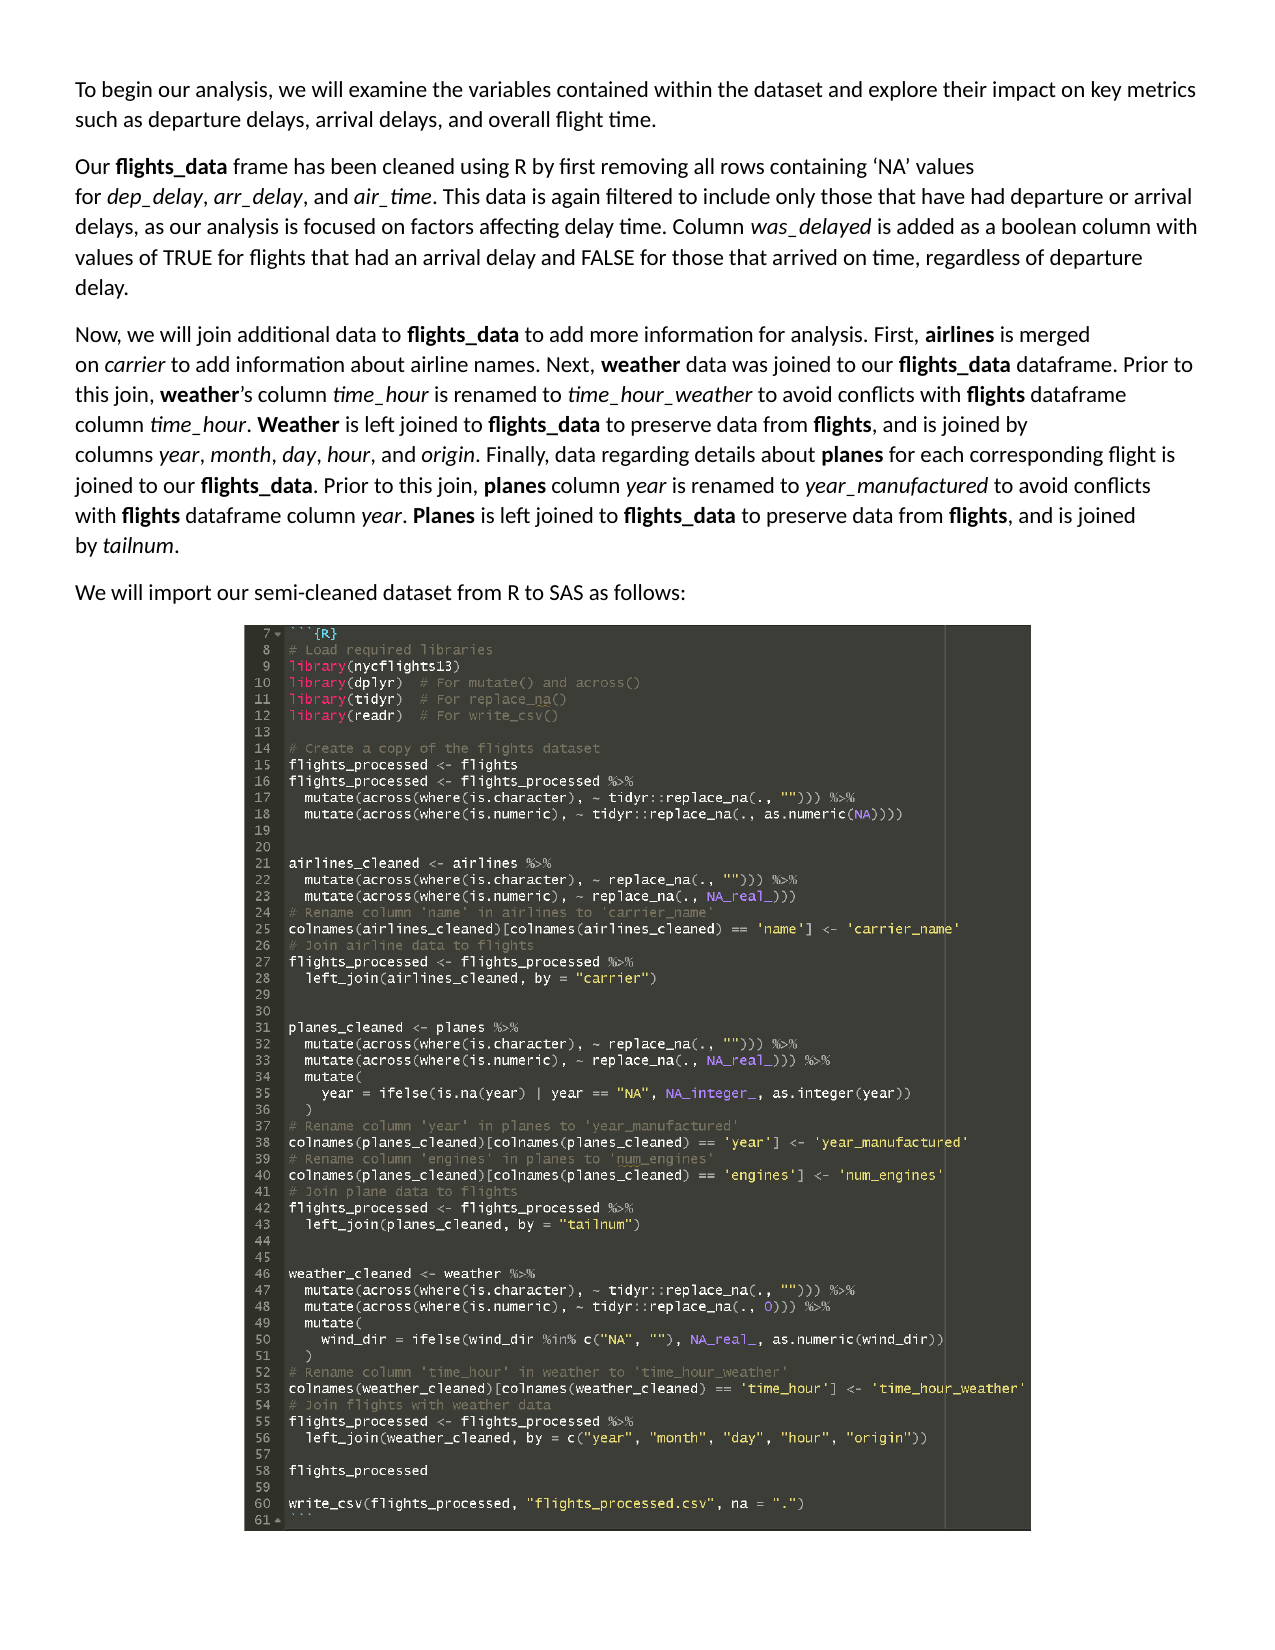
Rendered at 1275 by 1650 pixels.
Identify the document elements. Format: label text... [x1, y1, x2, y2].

text To begin our analysis, we will examine the variables contained within the dataset and explore their impact on key metrics such as departure delays, arrival delays, and overall flight time. [75, 75, 1200, 133]
text Our flights_data frame has been cleaned using R by first removing all rows containing ‘NA’ values for dep_delay, arr_delay, and air_time. This data is again filtered to include only those that have had departure or arrival delays, as our analysis is focused on factors affecting delay time. Column was_delayed is added as a boolean column with values of TRUE for flights that had an arrival delay and FALSE for those that arrived on time, regardless of departure delay. [75, 152, 1200, 301]
text We will import our semi-cleaned dataset from R to SAS as follows: [75, 578, 1200, 606]
picture [244, 625, 1031, 1531]
text Now, we will join additional data to flights_data to add more information for analysis. First, airlines is merged on carrier to add information about airline names. Next, weather data was joined to our flights_data dataframe. Prior to this join, weather’s column time_hour is renamed to time_hour_weather to avoid conflicts with flights dataframe column time_hour. Weather is left joined to flights_data to preserve data from flights, and is joined by columns year, month, day, hour, and origin. Finally, data regarding details about planes for each corresponding flight is joined to our flights_data. Prior to this join, planes column year is renamed to year_manufactured to avoid conflicts with flights dataframe column year. Planes is left joined to flights_data to preserve data from flights, and is joined by tailnum. [75, 320, 1200, 559]
